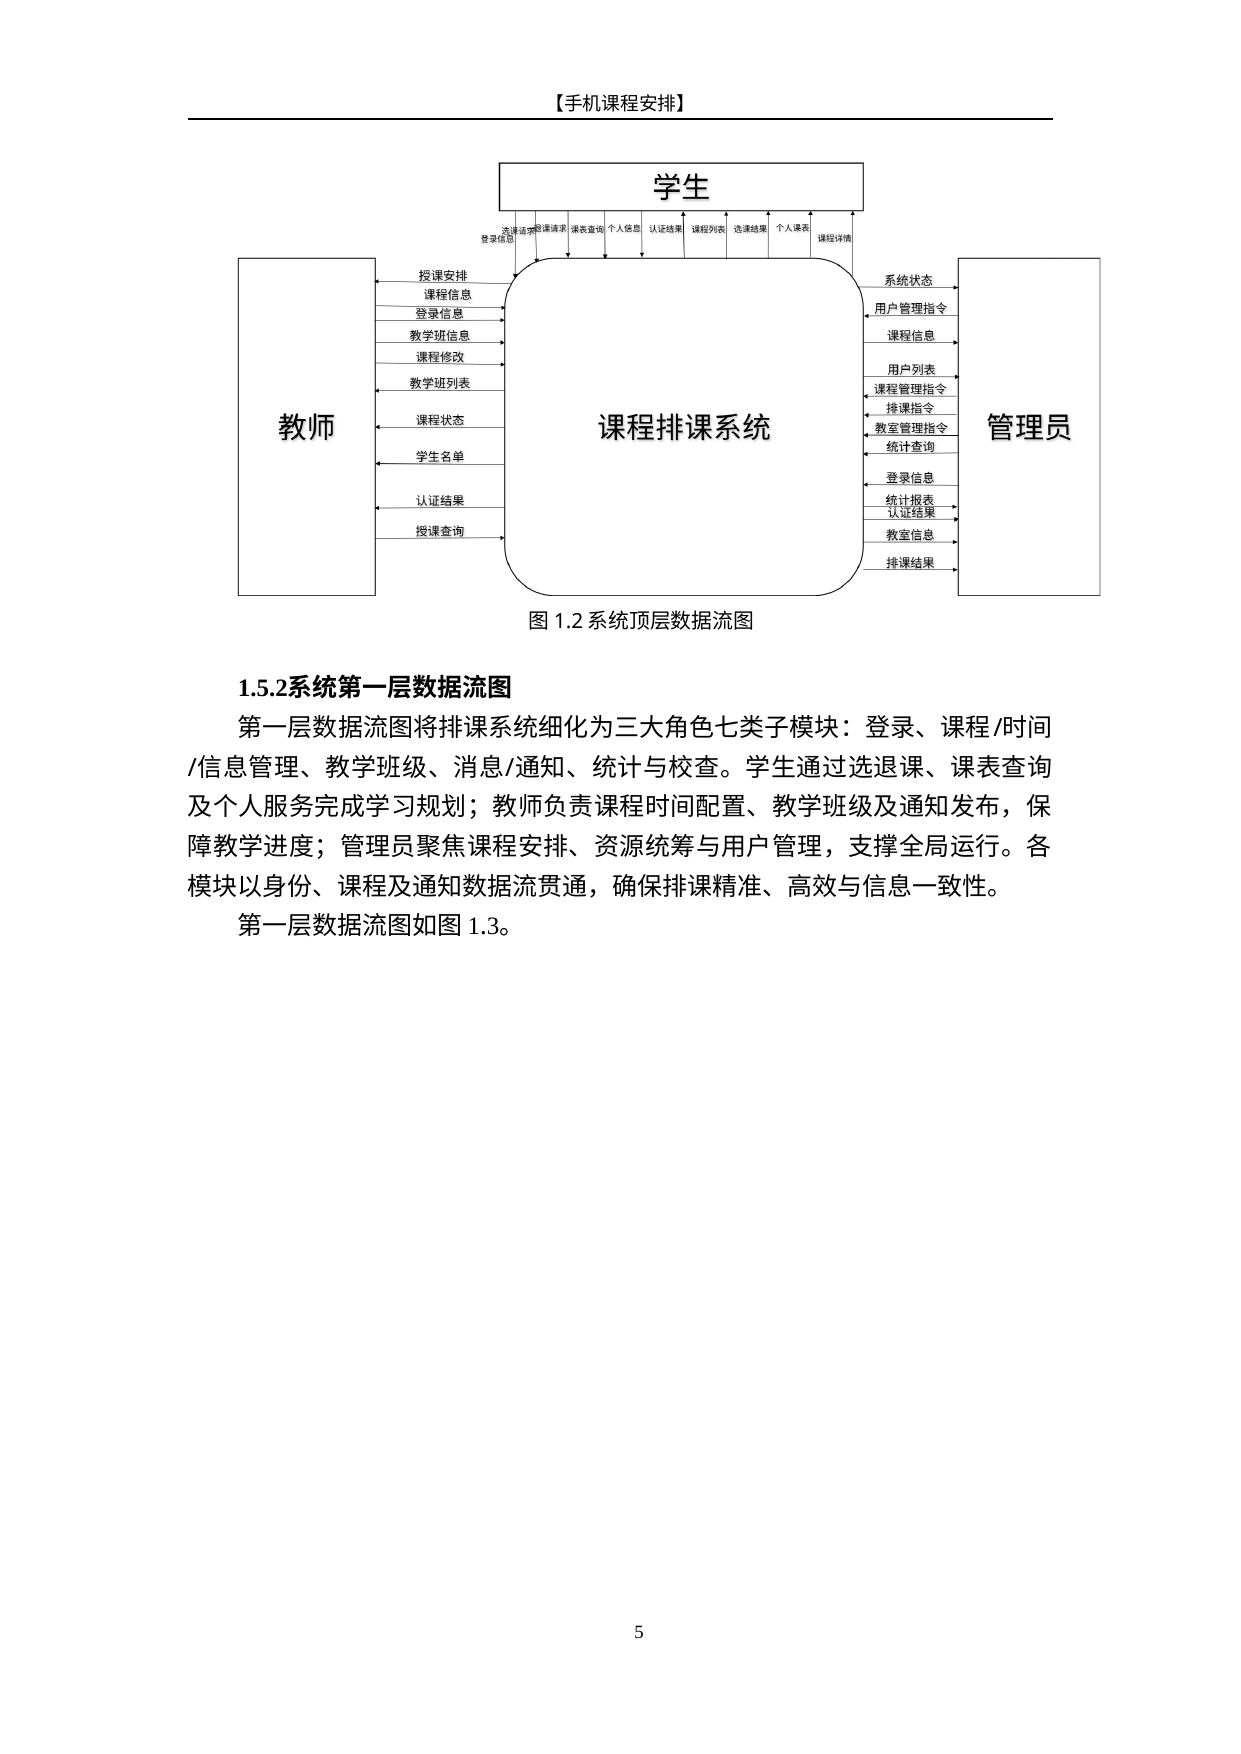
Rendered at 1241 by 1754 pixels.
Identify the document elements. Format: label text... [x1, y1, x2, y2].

subtitle 系统第一层数据流图 [187, 666, 1053, 706]
picture [237, 162, 1101, 596]
text 第一层数据流图将排课系统细化为三大角色七类子模块：登录、课程/时间/信息管理、教学班级、消息/通知、统计与校查。学生通过选退课、课表查询及个人服务完成学习规划；教师负责课程时间配置、教学班级及通知发布，保障教学进度；管理员聚焦课程安排、资源统筹与用户管理，支撑全局运行。各模块以身份、课程及通知数据流贯通，确保排课精准、高效与信息一致性。 [187, 706, 1053, 904]
text 图 1.2系统顶层数据流图 [187, 599, 1053, 639]
text 第一层数据流图如图1.3。 [187, 904, 1053, 944]
